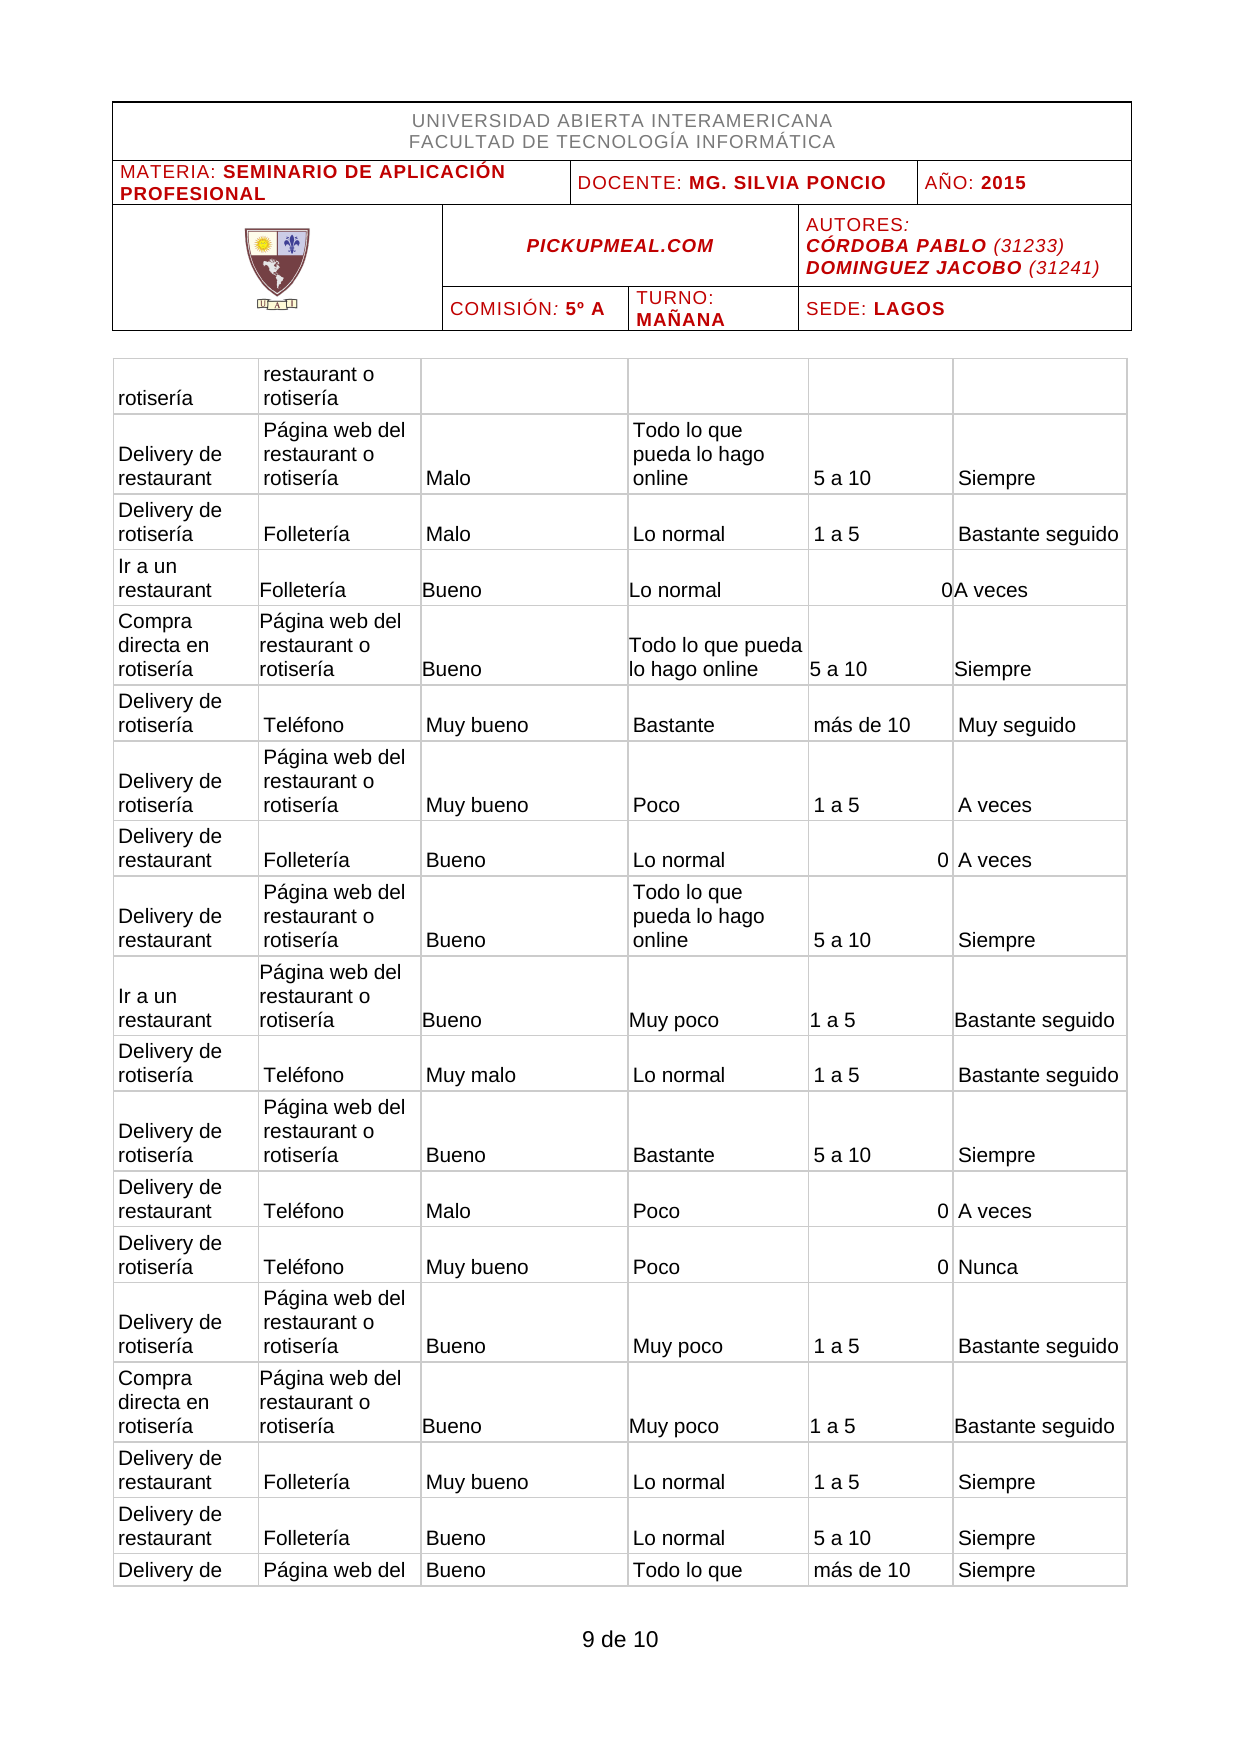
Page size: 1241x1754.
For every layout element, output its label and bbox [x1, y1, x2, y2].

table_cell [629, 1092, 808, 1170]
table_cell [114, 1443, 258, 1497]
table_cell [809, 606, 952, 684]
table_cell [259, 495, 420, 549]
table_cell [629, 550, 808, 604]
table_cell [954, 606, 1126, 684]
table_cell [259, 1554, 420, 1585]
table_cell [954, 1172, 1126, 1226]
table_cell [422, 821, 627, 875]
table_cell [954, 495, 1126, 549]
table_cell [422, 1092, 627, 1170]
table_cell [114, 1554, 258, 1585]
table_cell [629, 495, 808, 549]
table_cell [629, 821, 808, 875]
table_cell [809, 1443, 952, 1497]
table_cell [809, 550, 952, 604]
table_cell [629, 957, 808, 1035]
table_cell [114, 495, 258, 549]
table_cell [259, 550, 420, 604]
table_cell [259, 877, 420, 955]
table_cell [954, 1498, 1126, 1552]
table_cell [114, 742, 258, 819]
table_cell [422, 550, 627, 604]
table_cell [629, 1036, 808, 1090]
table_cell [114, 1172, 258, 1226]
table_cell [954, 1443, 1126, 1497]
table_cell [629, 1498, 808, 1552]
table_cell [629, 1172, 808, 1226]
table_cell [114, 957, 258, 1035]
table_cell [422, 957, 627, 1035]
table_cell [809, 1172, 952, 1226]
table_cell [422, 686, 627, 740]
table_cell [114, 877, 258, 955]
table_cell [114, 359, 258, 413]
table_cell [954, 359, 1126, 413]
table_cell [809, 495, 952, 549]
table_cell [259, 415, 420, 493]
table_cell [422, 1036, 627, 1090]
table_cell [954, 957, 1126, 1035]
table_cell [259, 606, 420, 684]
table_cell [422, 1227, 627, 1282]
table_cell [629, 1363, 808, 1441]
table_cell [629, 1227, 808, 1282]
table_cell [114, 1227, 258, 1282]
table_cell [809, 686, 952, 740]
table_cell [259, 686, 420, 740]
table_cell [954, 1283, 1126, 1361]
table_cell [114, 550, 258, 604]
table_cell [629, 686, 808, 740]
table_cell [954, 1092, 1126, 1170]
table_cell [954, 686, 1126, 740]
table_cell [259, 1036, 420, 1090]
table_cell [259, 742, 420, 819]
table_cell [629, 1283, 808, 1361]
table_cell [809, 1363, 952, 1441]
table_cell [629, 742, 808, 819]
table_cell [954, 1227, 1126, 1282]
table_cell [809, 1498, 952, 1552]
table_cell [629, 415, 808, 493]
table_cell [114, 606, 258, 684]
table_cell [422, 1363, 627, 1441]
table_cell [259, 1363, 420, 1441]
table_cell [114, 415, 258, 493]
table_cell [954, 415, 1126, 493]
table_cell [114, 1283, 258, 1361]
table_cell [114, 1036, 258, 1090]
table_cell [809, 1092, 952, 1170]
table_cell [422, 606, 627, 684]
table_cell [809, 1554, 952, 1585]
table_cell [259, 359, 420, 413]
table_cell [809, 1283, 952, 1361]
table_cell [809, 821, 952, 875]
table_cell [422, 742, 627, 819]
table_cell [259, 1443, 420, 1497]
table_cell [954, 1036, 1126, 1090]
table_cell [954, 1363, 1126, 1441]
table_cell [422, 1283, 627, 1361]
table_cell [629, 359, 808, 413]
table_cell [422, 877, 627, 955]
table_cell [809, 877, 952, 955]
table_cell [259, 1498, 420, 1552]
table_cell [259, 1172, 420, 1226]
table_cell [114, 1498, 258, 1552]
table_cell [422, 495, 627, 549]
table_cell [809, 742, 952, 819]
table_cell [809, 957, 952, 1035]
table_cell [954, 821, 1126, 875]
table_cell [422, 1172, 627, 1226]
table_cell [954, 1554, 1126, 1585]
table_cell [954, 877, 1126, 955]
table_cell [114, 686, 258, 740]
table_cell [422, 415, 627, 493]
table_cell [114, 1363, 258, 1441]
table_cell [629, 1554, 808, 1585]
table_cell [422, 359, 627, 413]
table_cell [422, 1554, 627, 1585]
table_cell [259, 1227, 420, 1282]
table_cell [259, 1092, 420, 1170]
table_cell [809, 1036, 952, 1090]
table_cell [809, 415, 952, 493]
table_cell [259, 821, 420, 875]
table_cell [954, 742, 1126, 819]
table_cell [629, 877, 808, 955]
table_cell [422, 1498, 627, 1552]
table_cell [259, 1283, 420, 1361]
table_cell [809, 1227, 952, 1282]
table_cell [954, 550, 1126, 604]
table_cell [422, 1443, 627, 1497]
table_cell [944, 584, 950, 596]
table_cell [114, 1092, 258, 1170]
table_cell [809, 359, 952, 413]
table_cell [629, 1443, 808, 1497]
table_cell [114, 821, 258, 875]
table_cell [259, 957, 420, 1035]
picture [230, 222, 325, 313]
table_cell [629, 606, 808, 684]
